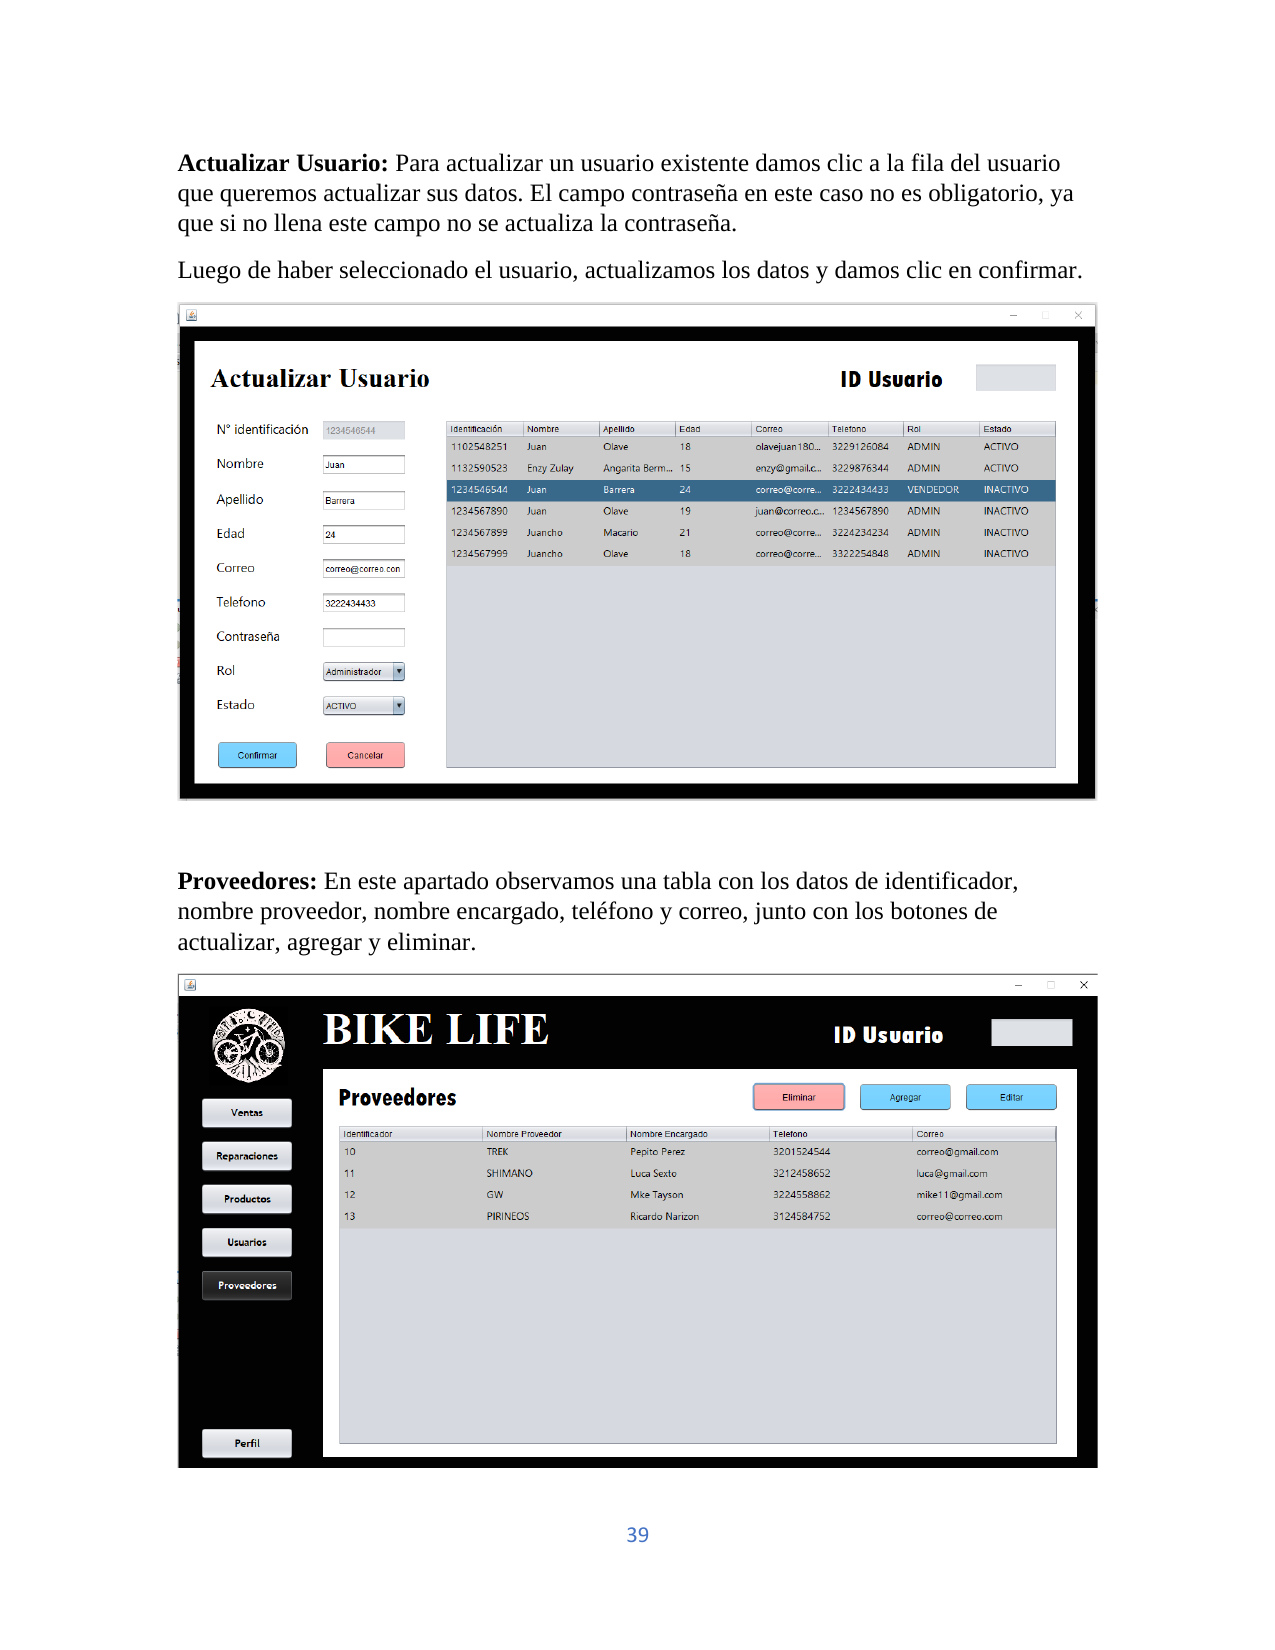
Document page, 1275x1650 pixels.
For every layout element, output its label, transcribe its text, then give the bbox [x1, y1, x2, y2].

picture [177, 302, 1098, 801]
text Luego de haber seleccionado el usuario, actualizamos los datos y damos clic en confirmar. [177, 256, 1098, 284]
picture [177, 973, 1098, 1468]
text Actualizar Usuario: Para actualizar un usuario existente damos clic a la fila del usuario que queremos actualizar sus datos. El campo contraseña en este caso no es obligatorio, ya que si no llena este campo no se actualiza la contraseña. [177, 148, 1098, 237]
text Proveedores: En este apartado observamos una tabla con los datos de identificador, nombre proveedor, nombre encargado, teléfono y correo, junto con los botones de actualizar, agregar y eliminar. [177, 866, 1098, 955]
